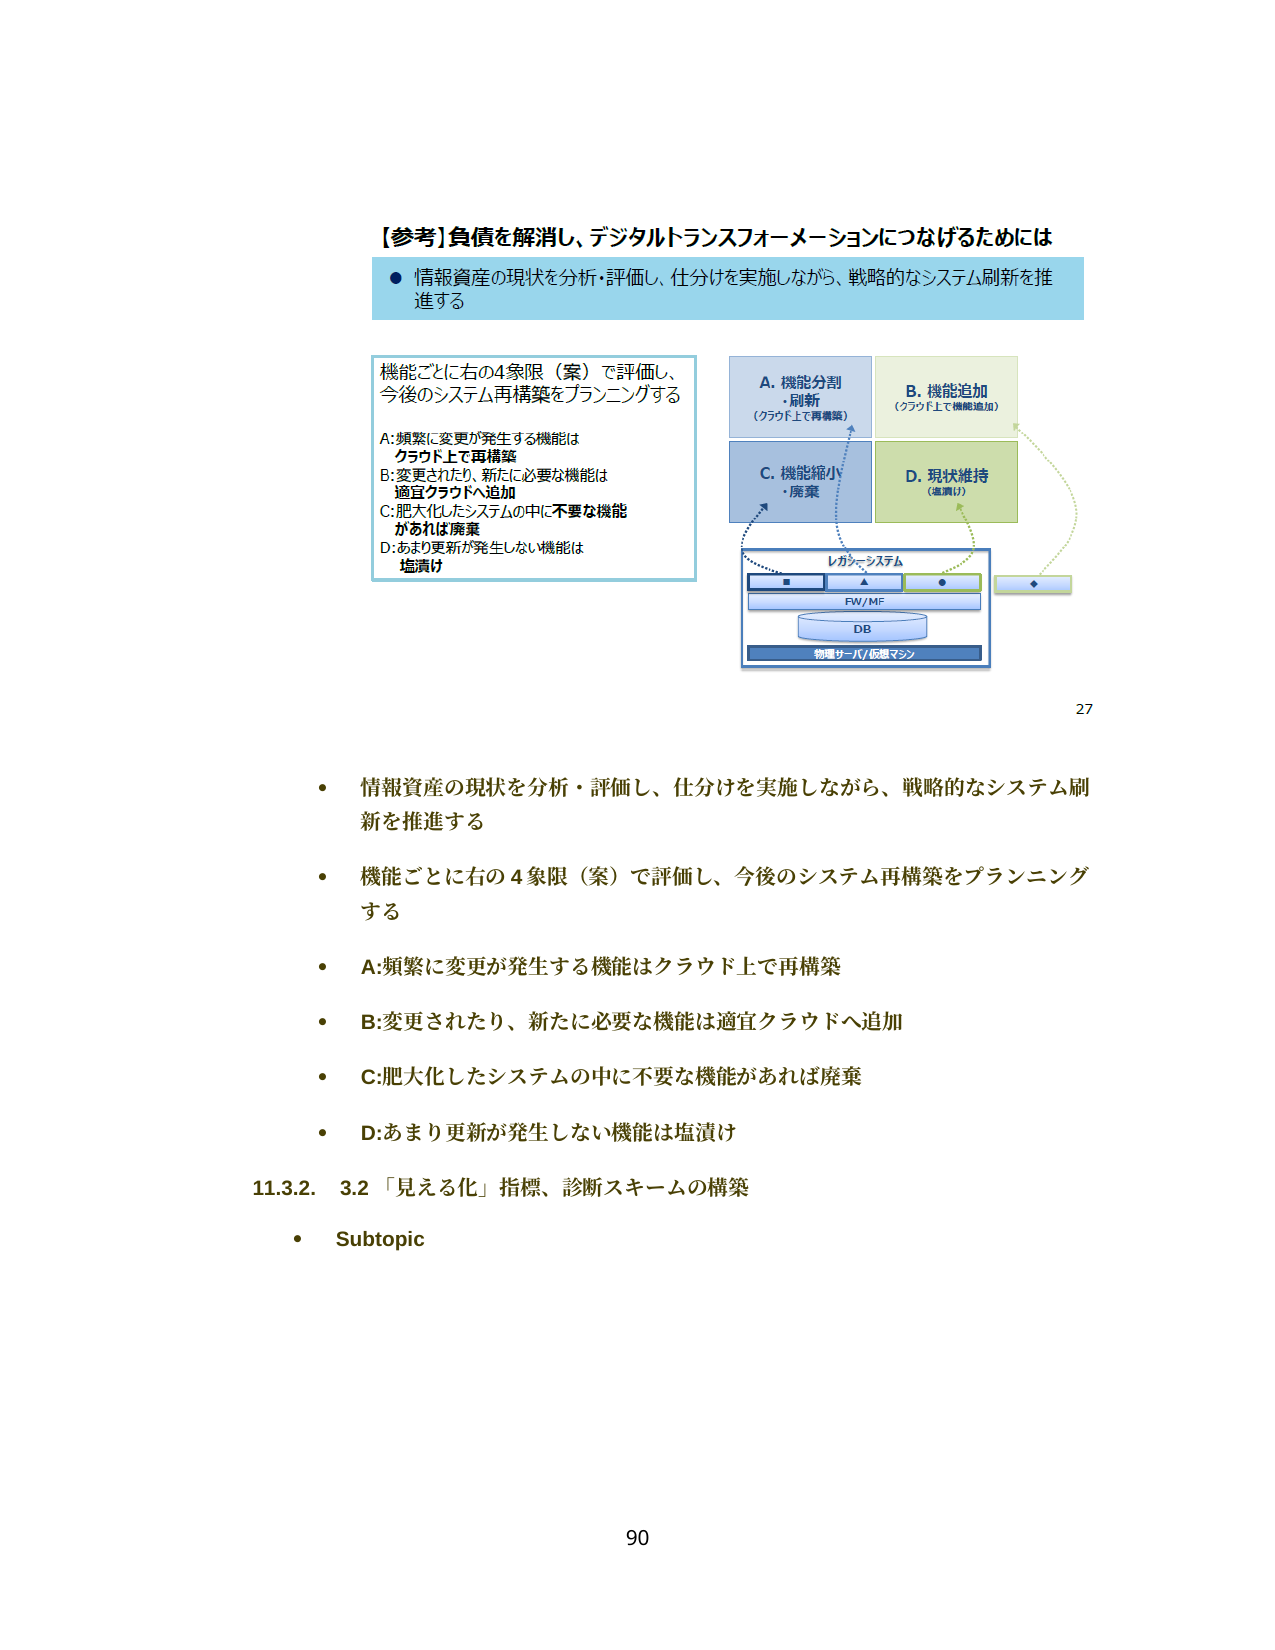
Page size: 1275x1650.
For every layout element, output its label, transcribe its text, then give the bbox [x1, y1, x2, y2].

list B:変更されたり、新たに必要な機能は適宜クラウドへ追加 [319, 1006, 1098, 1036]
list A:頻繁に変更が発生する機能はクラウド上で再構築 [319, 950, 1098, 980]
list D:あまり更新が発生しない機能は塩漬け [319, 1116, 1098, 1146]
list 機能ごとに右の4象限（案）で評価し、今後のシステム再構築をプランニングする [319, 861, 1098, 925]
list C:肥大化したシステムの中に不要な機能があれば廃棄 [319, 1061, 1098, 1091]
list 3.2 「見える化」指標、診断スキームの構築 [252, 1171, 1098, 1201]
picture [360, 206, 1098, 717]
list 情報資産の現状を分析・評価し、仕分けを実施しながら、戦略的なシステム刷新を推進する [319, 771, 1098, 836]
list Subtopic [294, 1226, 1098, 1251]
